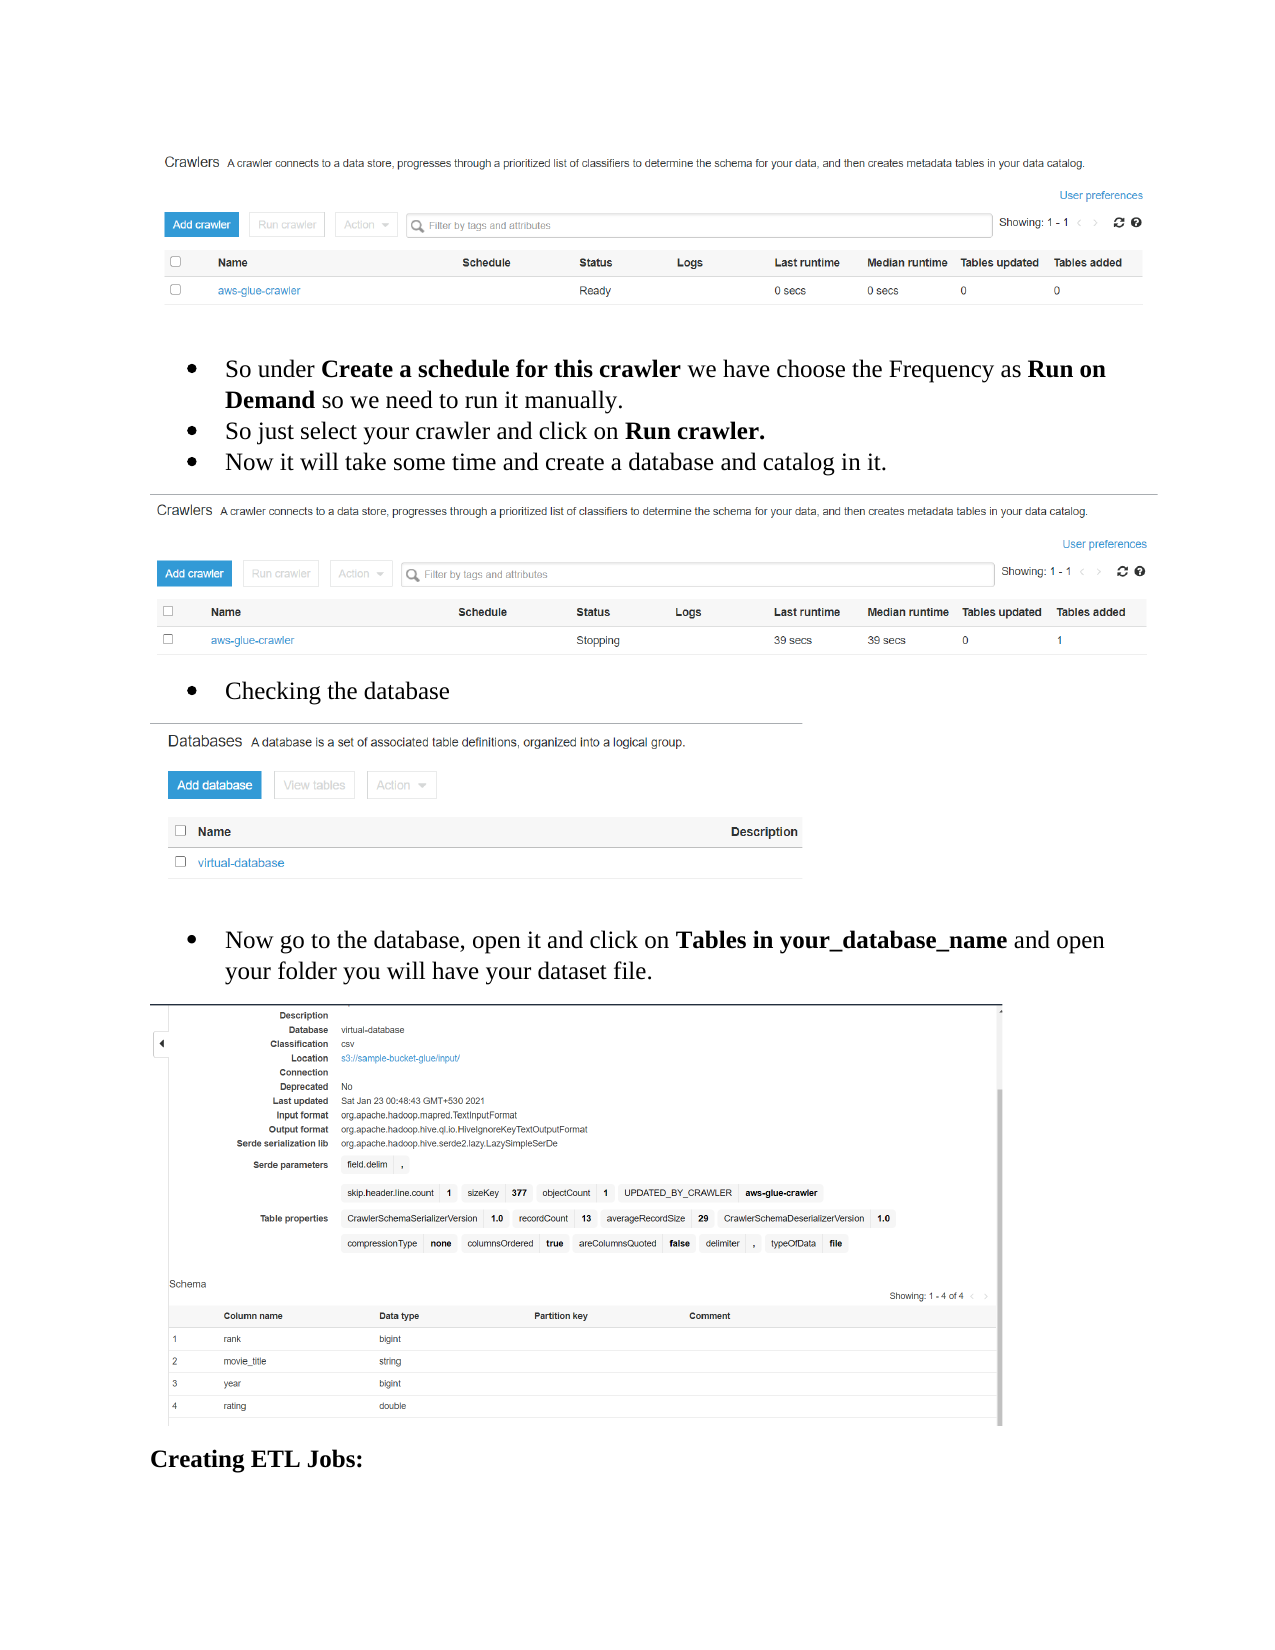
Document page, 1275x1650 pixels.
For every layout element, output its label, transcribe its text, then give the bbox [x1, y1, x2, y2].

list Checking the database [187, 676, 1125, 705]
picture [150, 150, 1147, 335]
list Now go to the database, open it and click on Tables in your_database_name and open your folder you will have your dataset file. [187, 925, 1125, 985]
list Now it will take some time and create a database and catalog in it. [187, 447, 1125, 476]
picture [150, 723, 803, 907]
list So just select your crawler and click on Run crawler. [187, 416, 1125, 445]
text Creating ETL Jobs: [150, 1444, 1125, 1473]
list So under Create a schedule for this crawler we have choose the Frequency as Run on Demand so we need to run it manually. [187, 354, 1125, 414]
picture [150, 494, 1158, 658]
picture [150, 1004, 1003, 1426]
